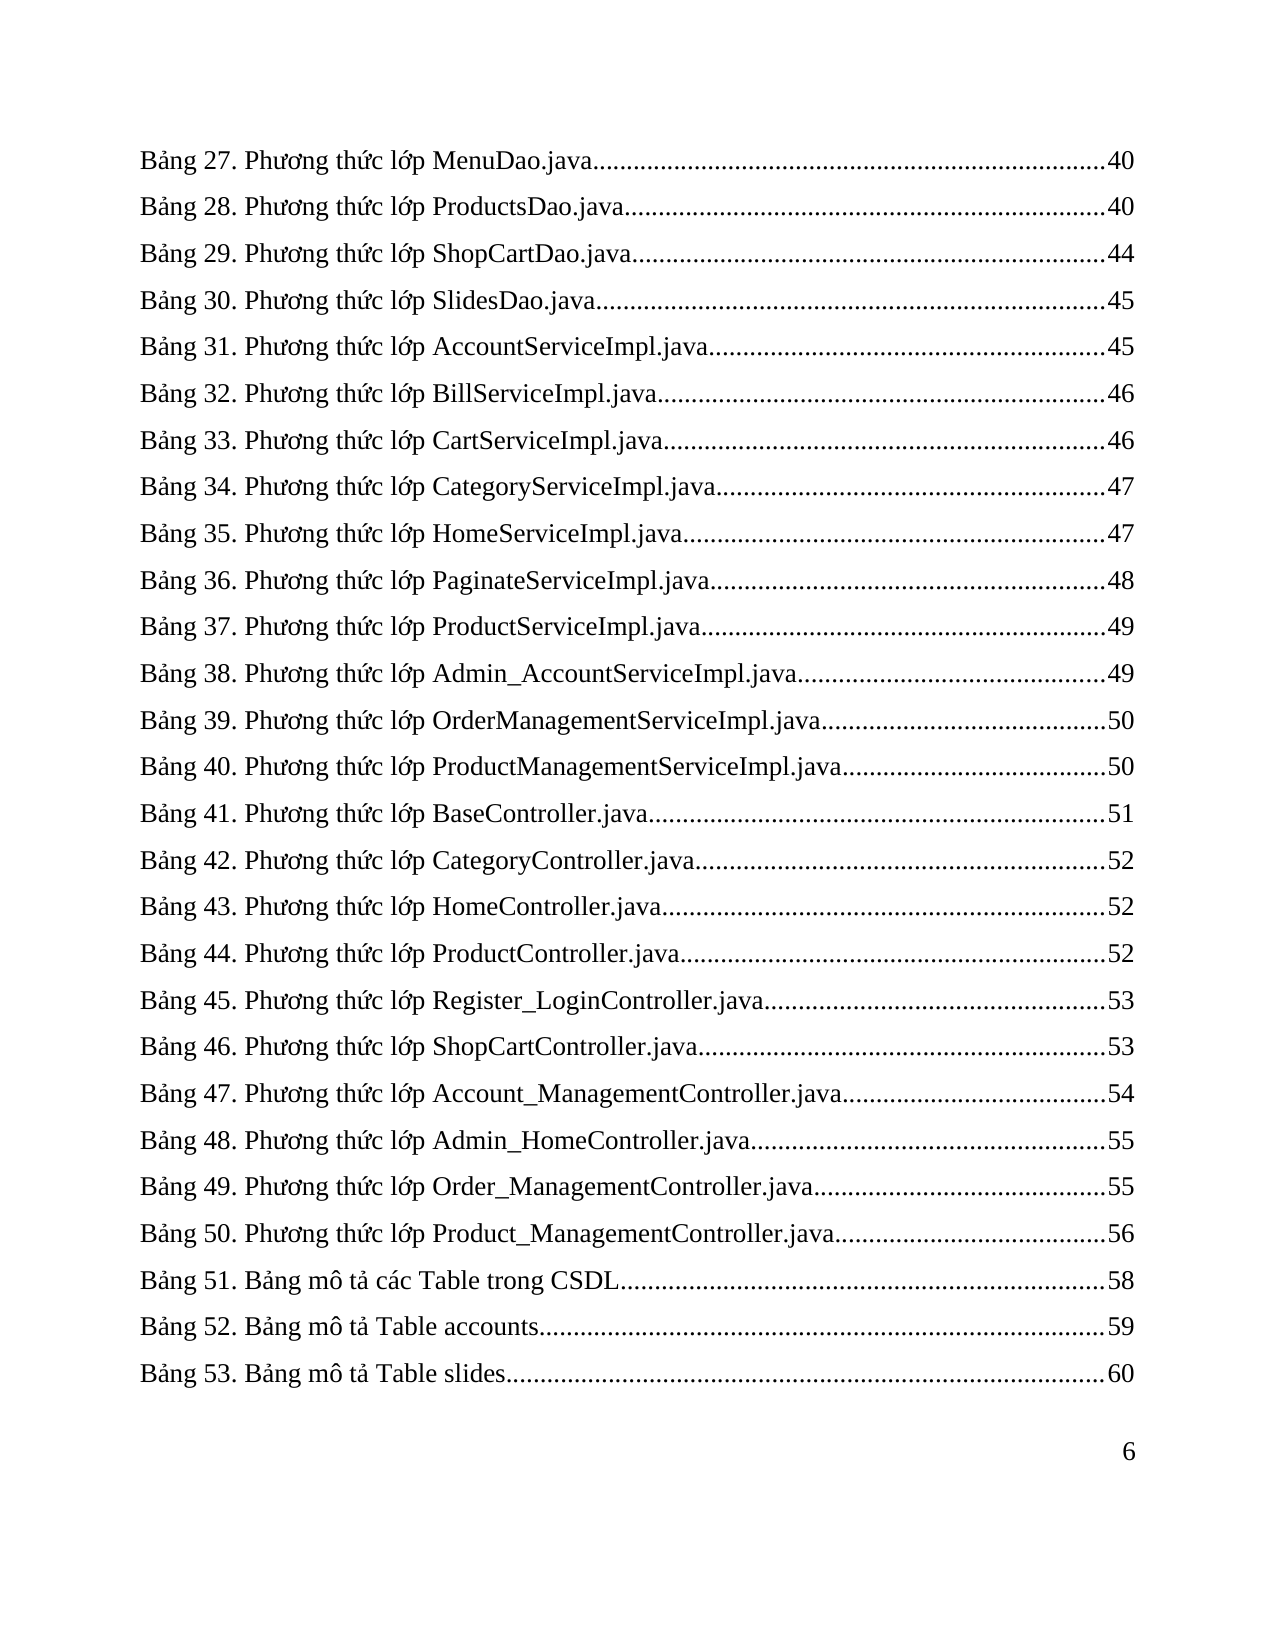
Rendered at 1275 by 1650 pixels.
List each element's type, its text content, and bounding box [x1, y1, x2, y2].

text Bảng 48. Phương thức lớp Admin_HomeController.java 55 [139, 1124, 1135, 1155]
text Bảng 40. Phương thức lớp ProductManagementServiceImpl.java 50 [139, 750, 1135, 782]
text Bảng 31. Phương thức lớp AccountServiceImpl.java 45 [139, 330, 1135, 362]
text Bảng 47. Phương thức lớp Account_ManagementController.java 54 [139, 1077, 1135, 1108]
text Bảng 53. Bảng mô tả Table slides 60 [139, 1357, 1135, 1388]
text Bảng 35. Phương thức lớp HomeServiceImpl.java 47 [139, 517, 1135, 548]
text Bảng 34. Phương thức lớp CategoryServiceImpl.java 47 [139, 470, 1135, 502]
text Bảng 29. Phương thức lớp ShopCartDao.java 44 [139, 237, 1135, 268]
text Bảng 50. Phương thức lớp Product_ManagementController.java 56 [139, 1217, 1135, 1248]
text Bảng 38. Phương thức lớp Admin_AccountServiceImpl.java 49 [139, 657, 1135, 688]
text Bảng 36. Phương thức lớp PaginateServiceImpl.java 48 [139, 564, 1135, 595]
text Bảng 42. Phương thức lớp CategoryController.java 52 [139, 844, 1135, 875]
text Bảng 37. Phương thức lớp ProductServiceImpl.java 49 [139, 610, 1135, 642]
text Bảng 52. Bảng mô tả Table accounts 59 [139, 1310, 1135, 1342]
text Bảng 39. Phương thức lớp OrderManagementServiceImpl.java 50 [139, 704, 1135, 735]
text Bảng 30. Phương thức lớp SlidesDao.java 45 [139, 284, 1135, 315]
text Bảng 44. Phương thức lớp ProductController.java 52 [139, 937, 1135, 968]
text Bảng 32. Phương thức lớp BillServiceImpl.java 46 [139, 377, 1135, 408]
text Bảng 51. Bảng mô tả các Table trong CSDL 58 [139, 1264, 1135, 1295]
text Bảng 45. Phương thức lớp Register_LoginController.java 53 [139, 984, 1135, 1015]
text Bảng 33. Phương thức lớp CartServiceImpl.java 46 [139, 424, 1135, 455]
text Bảng 46. Phương thức lớp ShopCartController.java 53 [139, 1030, 1135, 1062]
text Bảng 49. Phương thức lớp Order_ManagementController.java 55 [139, 1170, 1135, 1202]
text Bảng 27. Phương thức lớp MenuDao.java 40 [139, 144, 1135, 175]
text Bảng 28. Phương thức lớp ProductsDao.java 40 [139, 190, 1135, 222]
text Bảng 41. Phương thức lớp BaseController.java 51 [139, 797, 1135, 828]
text Bảng 43. Phương thức lớp HomeController.java 52 [139, 890, 1135, 922]
